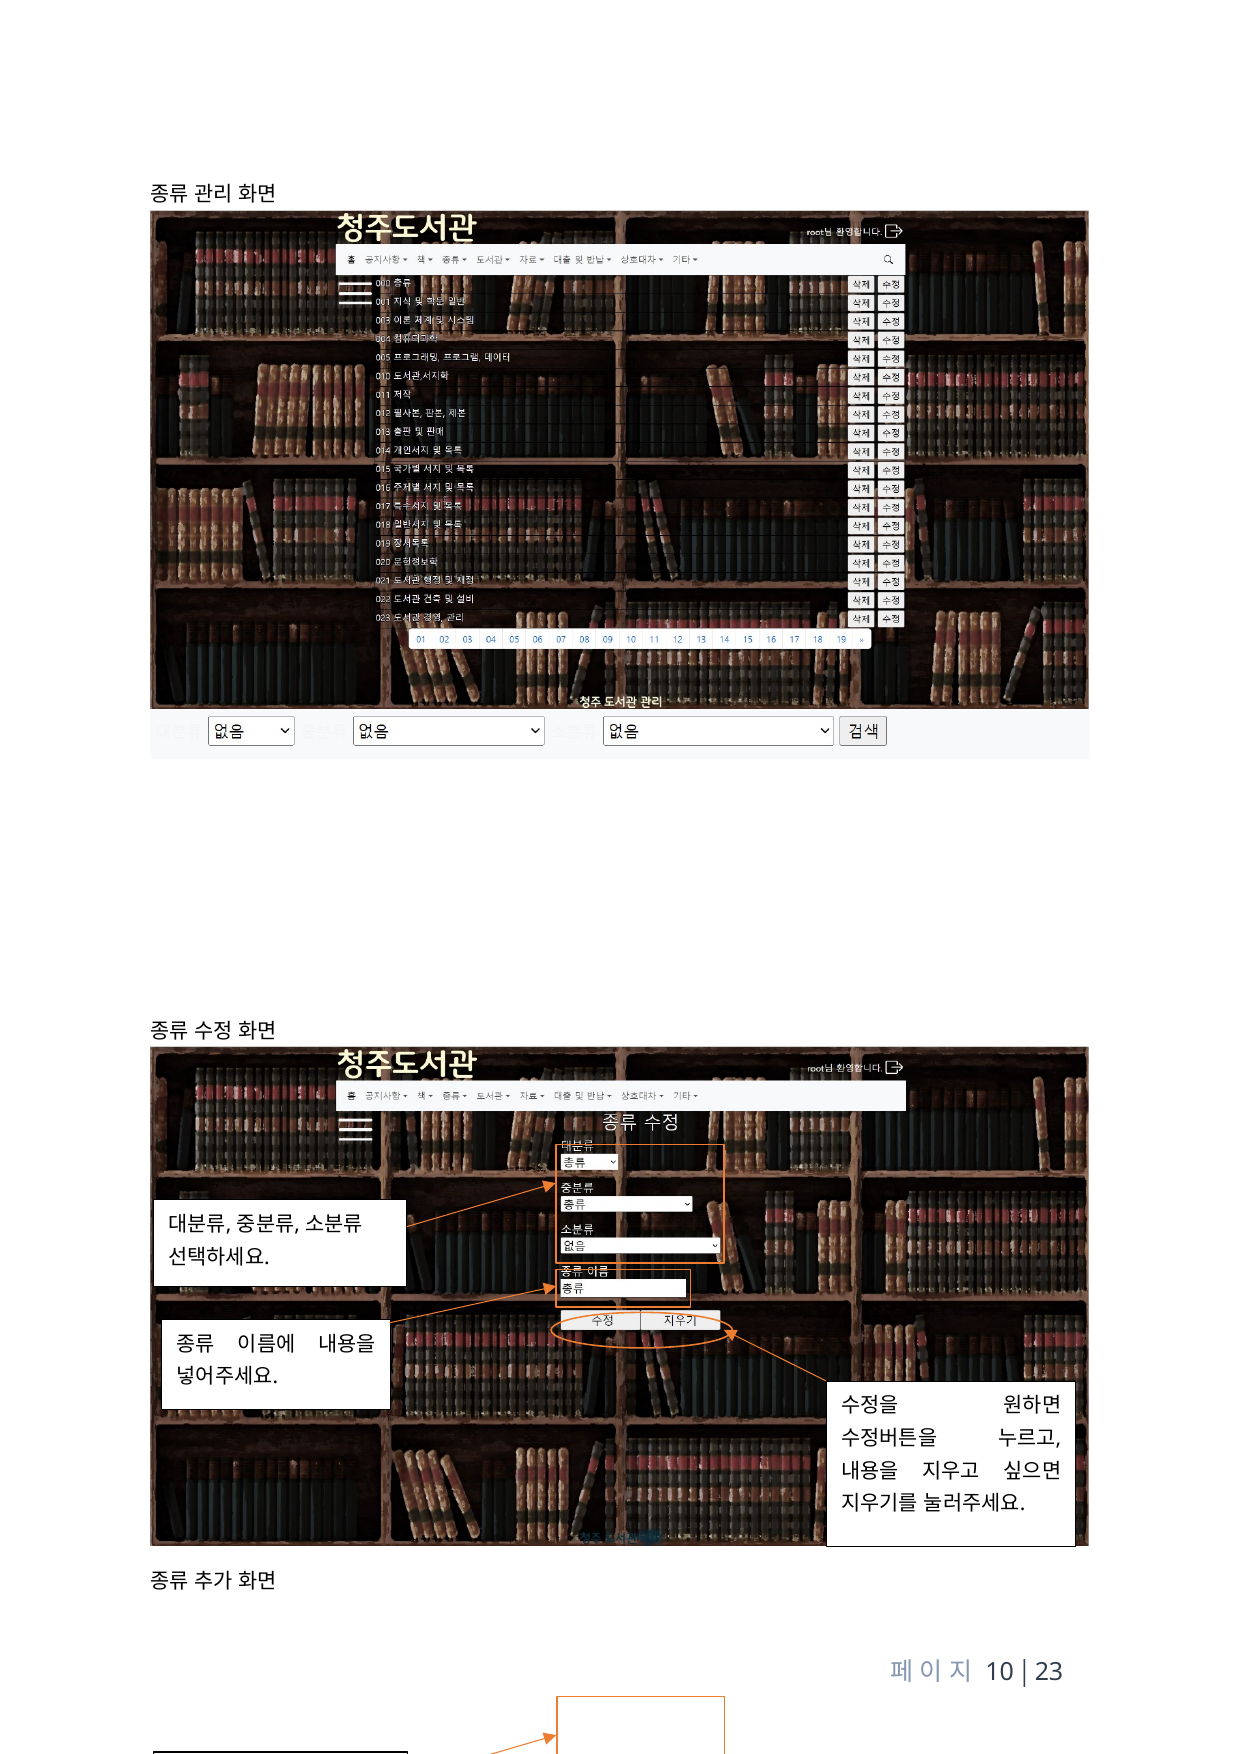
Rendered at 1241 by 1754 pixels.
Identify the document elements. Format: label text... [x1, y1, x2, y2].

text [150, 177, 1090, 710]
text 종류 추가 화면 [150, 1564, 1090, 1594]
picture [553, 1314, 730, 1347]
picture [150, 710, 1090, 759]
picture [150, 209, 1089, 709]
picture [150, 1046, 1089, 1546]
